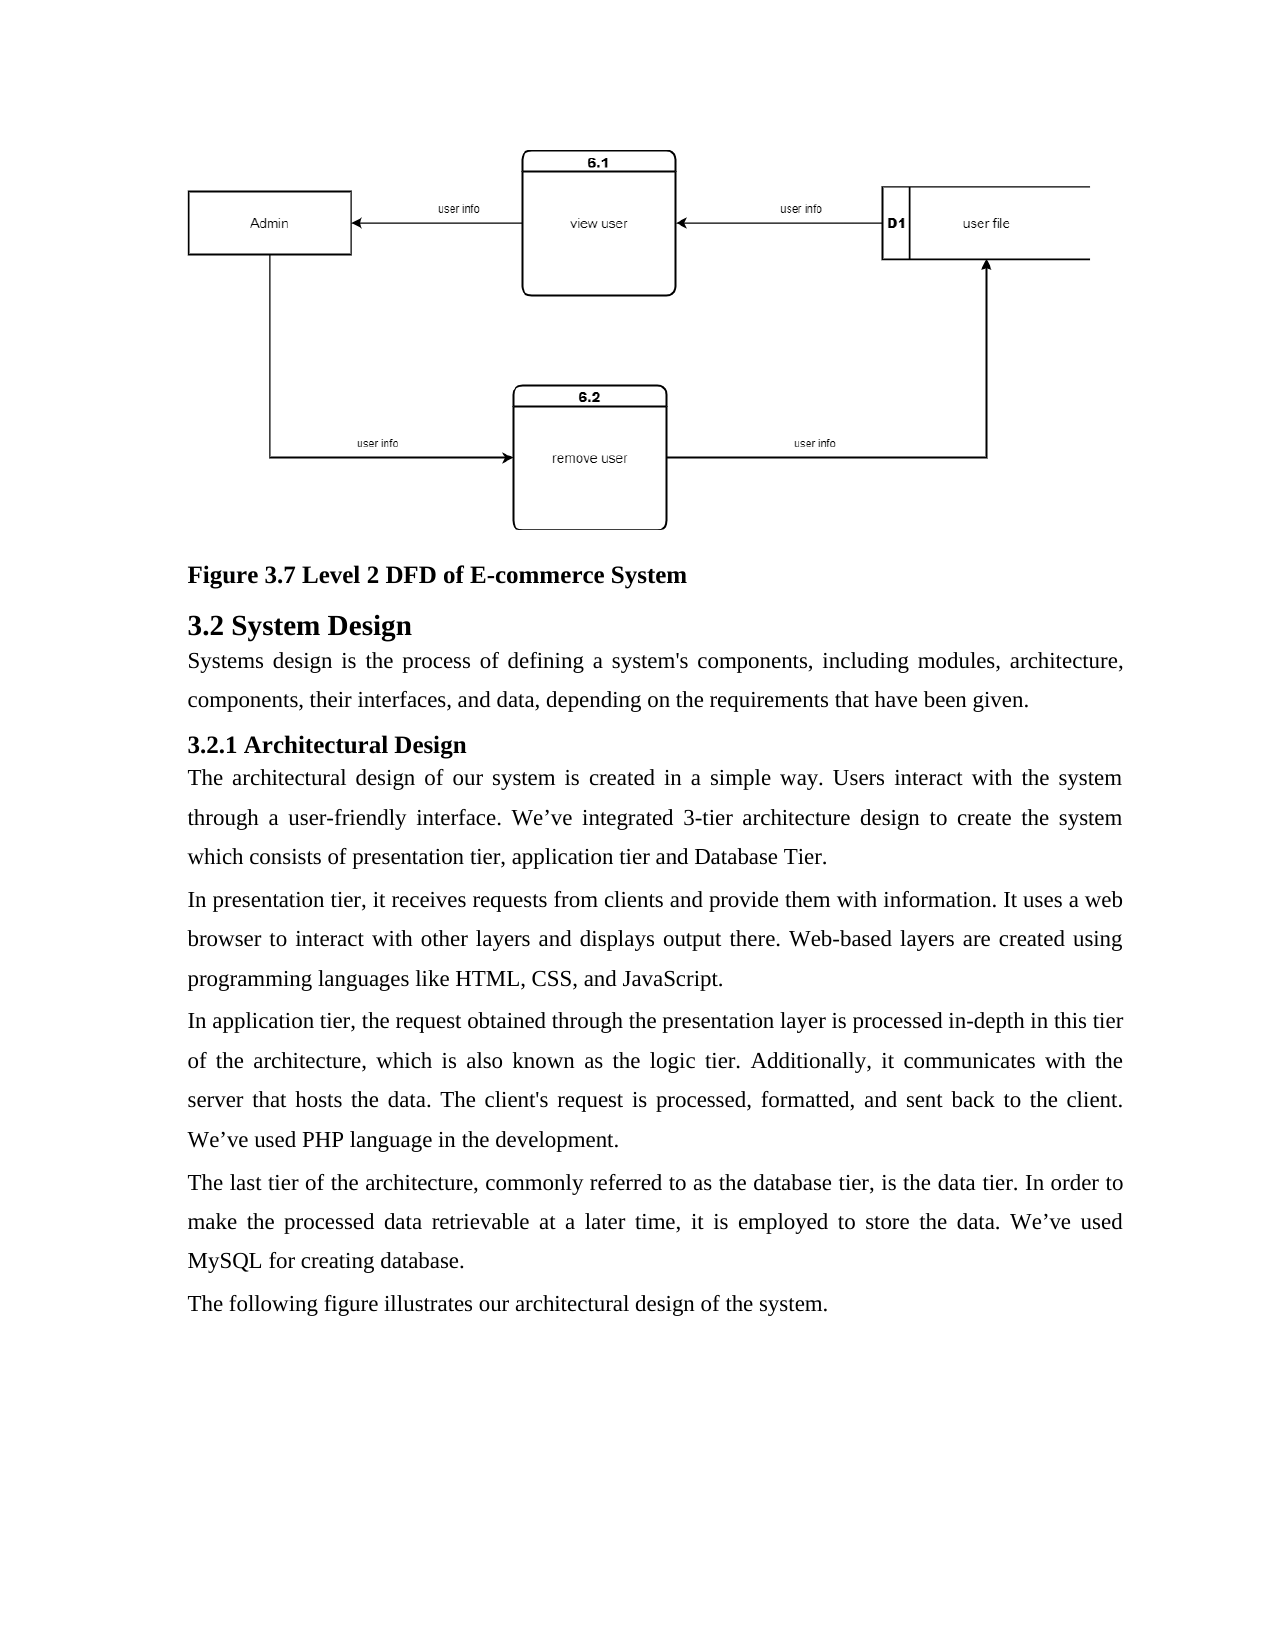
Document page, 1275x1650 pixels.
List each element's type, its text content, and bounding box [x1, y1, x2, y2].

subtitle 3.2 System Design [187, 608, 1125, 641]
text In application tier, the request obtained through the presentation layer is processed in-depth in this tier of the architecture, which is also known as the logic tier. Additionally, it communicates with the server that hosts the data. The client's request is processed, formatted, and sent back to the client. We’ve used PHP language in the development. [187, 1007, 1125, 1152]
text The architectural design of our system is created in a simple way. Users interact with the system through a user-friendly interface. We’ve integrated 3-tier architecture design to create the system which consists of presentation tier, application tier and Database Tier. [187, 764, 1125, 870]
text Systems design is the process of defining a system's components, including modules, architecture, components, their interfaces, and data, depending on the requirements that have been given. [187, 647, 1125, 713]
text In presentation tier, it receives requests from clients and provide them with information. It uses a web browser to interact with other layers and displays output there. Web-based layers are created using programming languages like HTML, CSS, and JavaScript. [187, 886, 1125, 991]
text Figure 3.7 Level 2 DFD of E-commerce System [187, 561, 1125, 589]
text The last tier of the architecture, commonly referred to as the database tier, is the data tier. In order to make the processed data retrievable at a later time, it is employed to store the data. We’ve used MySQL for creating database. [187, 1168, 1125, 1274]
text The following figure illustrates our architectural design of the system. [187, 1290, 1125, 1316]
picture [187, 150, 1091, 530]
subtitle 3.2.1 Architectural Design [187, 730, 1125, 759]
